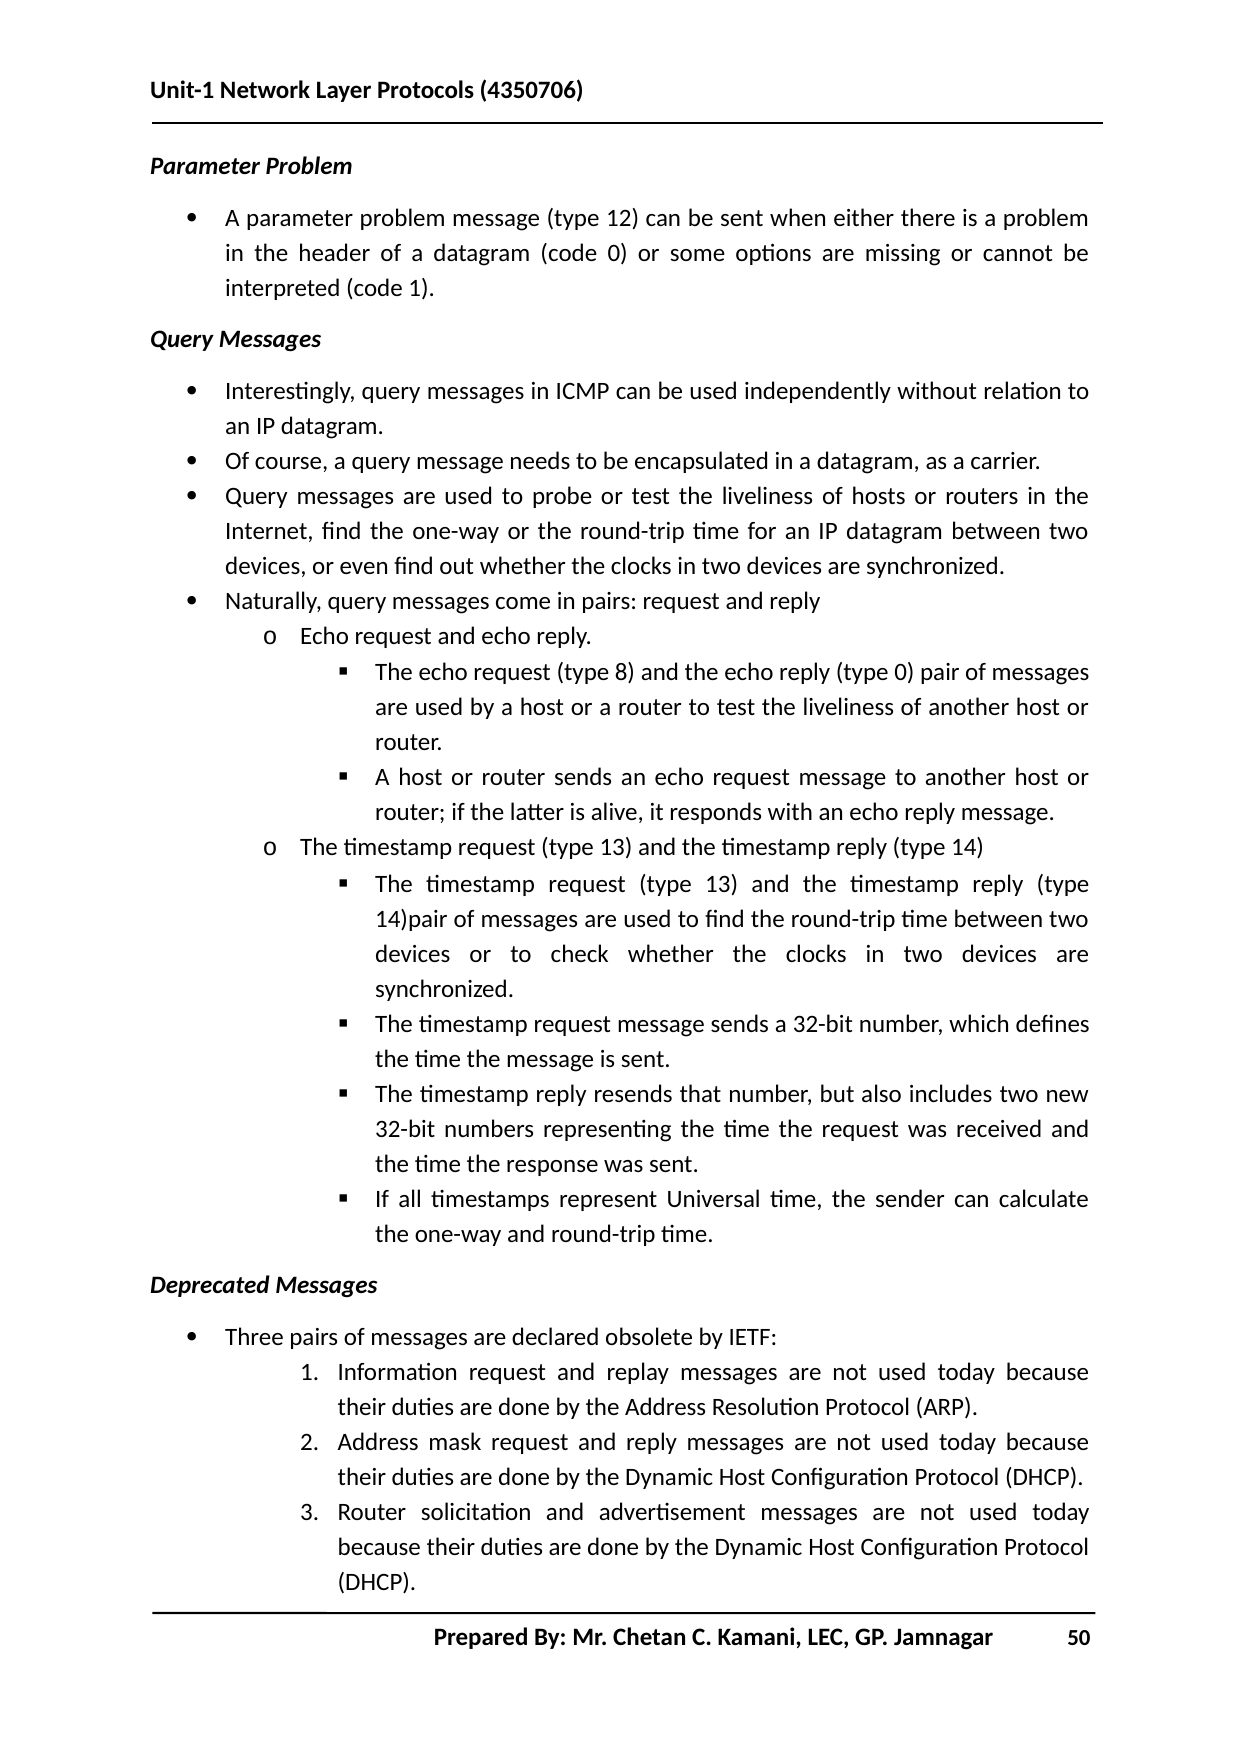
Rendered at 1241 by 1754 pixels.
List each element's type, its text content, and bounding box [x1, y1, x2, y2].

list Naturally, query messages come in pairs: request and reply [187, 585, 1090, 616]
list Information request and replay messages are not used today because their duties are done by the Address Resolution Protocol (ARP). [300, 1356, 1090, 1422]
list Interestingly, query messages in ICMP can be used independently without relation to an IP datagram. [187, 375, 1090, 441]
list Router solicitation and advertisement messages are not used today because their duties are done by the Dynamic Host Configuration Protocol (DHCP). [300, 1496, 1090, 1597]
list Address mask request and reply messages are not used today because their duties are done by the Dynamic Host Configuration Protocol (DHCP). [300, 1426, 1090, 1492]
text Deprecated Messages [150, 1269, 1090, 1300]
list A host or router sends an echo request message to another host or router; if the latter is alive, it responds with an echo reply message. [337, 761, 1090, 827]
list The timestamp reply resends that number, but also includes two new 32-bit numbers representing the time the request was received and the time the response was sent. [337, 1078, 1090, 1178]
list Of course, a query message needs to be encapsulated in a datagram, as a carrier. [187, 445, 1090, 476]
list If all timestamps represent Universal time, the sender can calculate the one-way and round-trip time. [337, 1183, 1090, 1248]
list Three pairs of messages are declared obsolete by IETF: [187, 1321, 1090, 1352]
list The timestamp request (type 13) and the timestamp reply (type 14)pair of messages are used to find the round-trip time between two devices or to check whether the clocks in two devices are synchronized. [337, 868, 1090, 1003]
list The timestamp request (type 13) and the timestamp reply (type 14) [262, 831, 1090, 863]
list Query messages are used to probe or test the liveliness of hosts or routers in the Internet, find the one-way or the round-trip time for an IP datagram between two devices, or even find out whether the clocks in two devices are synchronized. [187, 480, 1090, 581]
list The timestamp request message sends a 32-bit number, which defines the time the message is sent. [337, 1008, 1090, 1073]
text Parameter Problem [150, 150, 1090, 181]
list A parameter problem message (type 12) can be sent when either there is a problem in the header of a datagram (code 0) or some options are missing or cannot be interpreted (code 1). [187, 202, 1090, 302]
list Echo request and echo reply. [262, 620, 1090, 652]
text Query Messages [150, 323, 1090, 354]
list The echo request (type 8) and the echo reply (type 0) pair of messages are used by a host or a router to test the liveliness of another host or router. [337, 656, 1090, 757]
